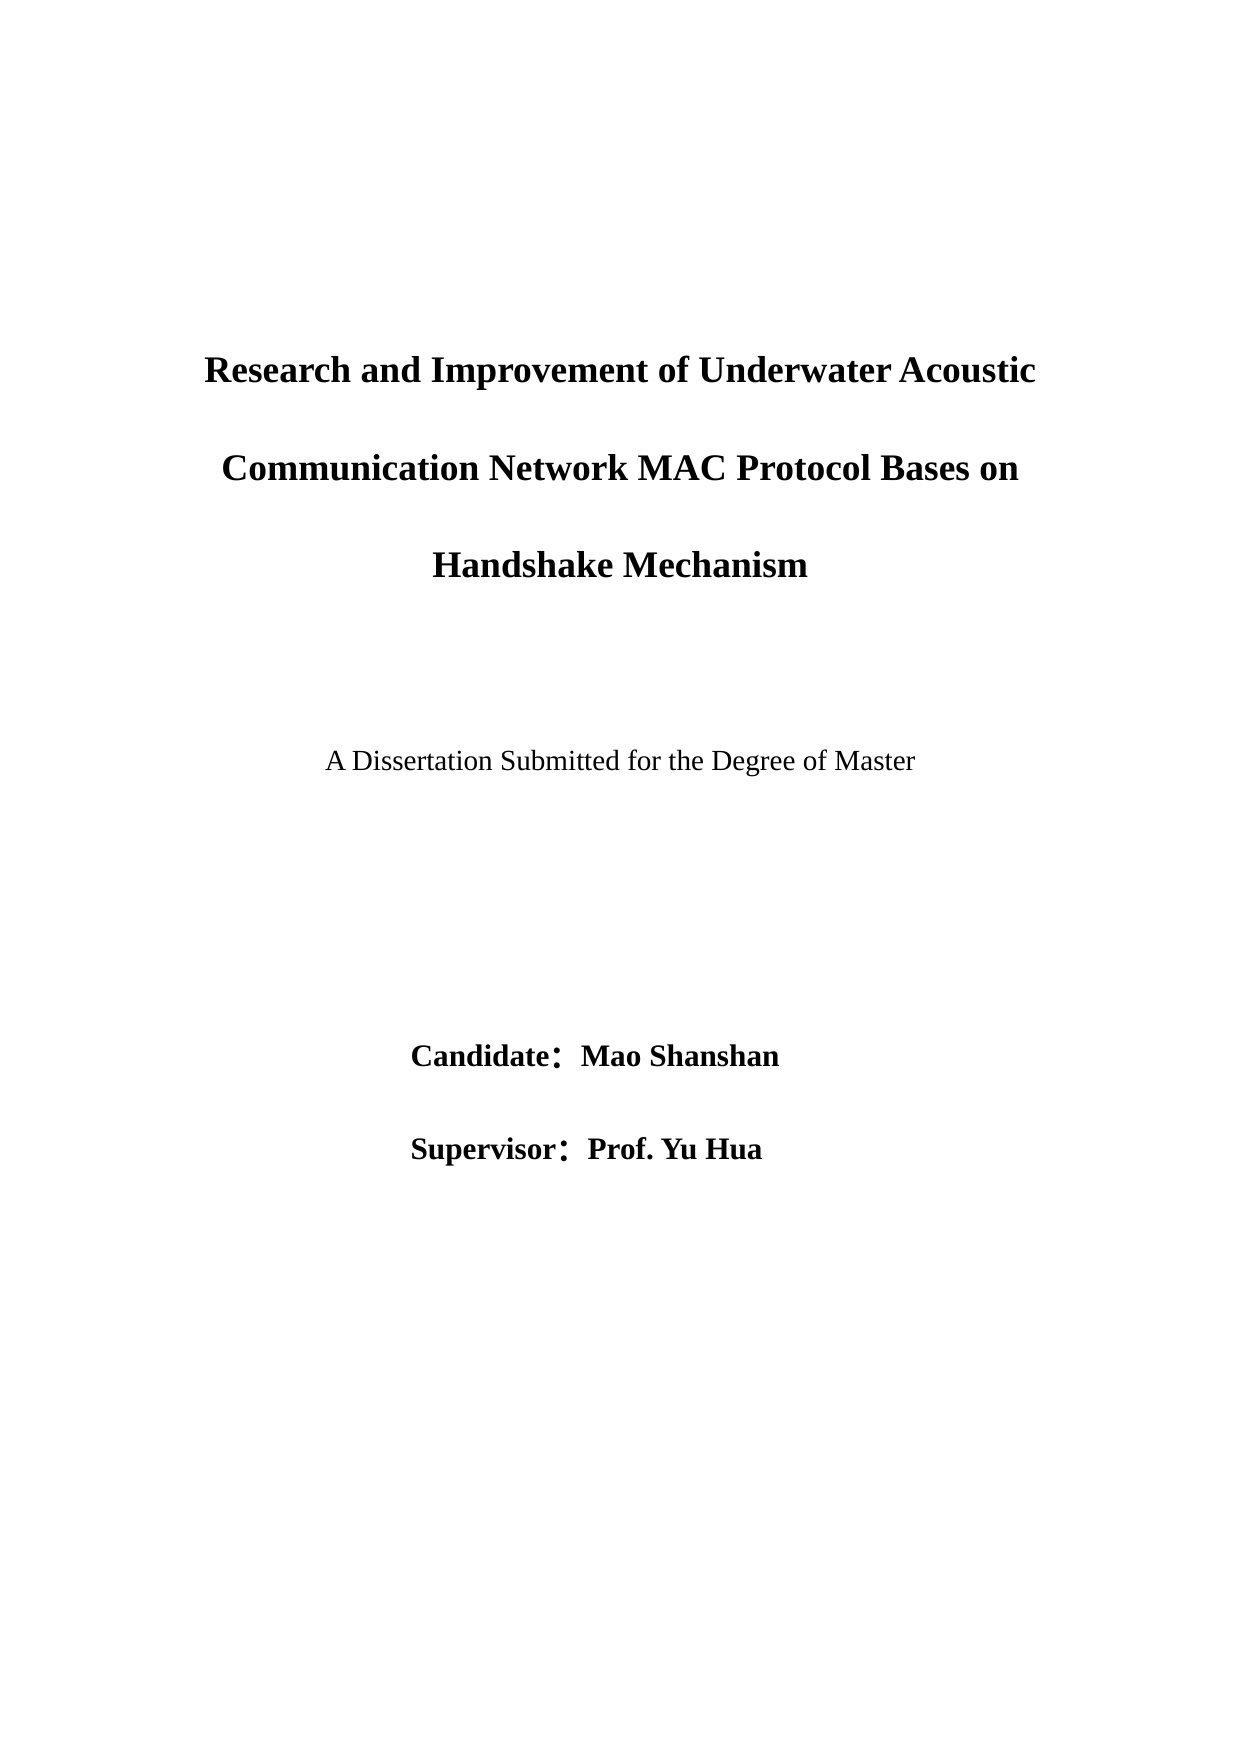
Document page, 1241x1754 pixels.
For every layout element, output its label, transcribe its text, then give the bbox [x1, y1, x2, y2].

text Candidate：Mao Shanshan [348, 1023, 1092, 1088]
text A Dissertation Submitted for the Degree of Master [148, 727, 1092, 792]
text Research and Improvement of Underwater Acoustic Communication Network MAC Protocol Bases on Handshake Mechanism [148, 336, 1092, 596]
text Supervisor：Prof. Yu Hua [348, 1116, 1092, 1181]
